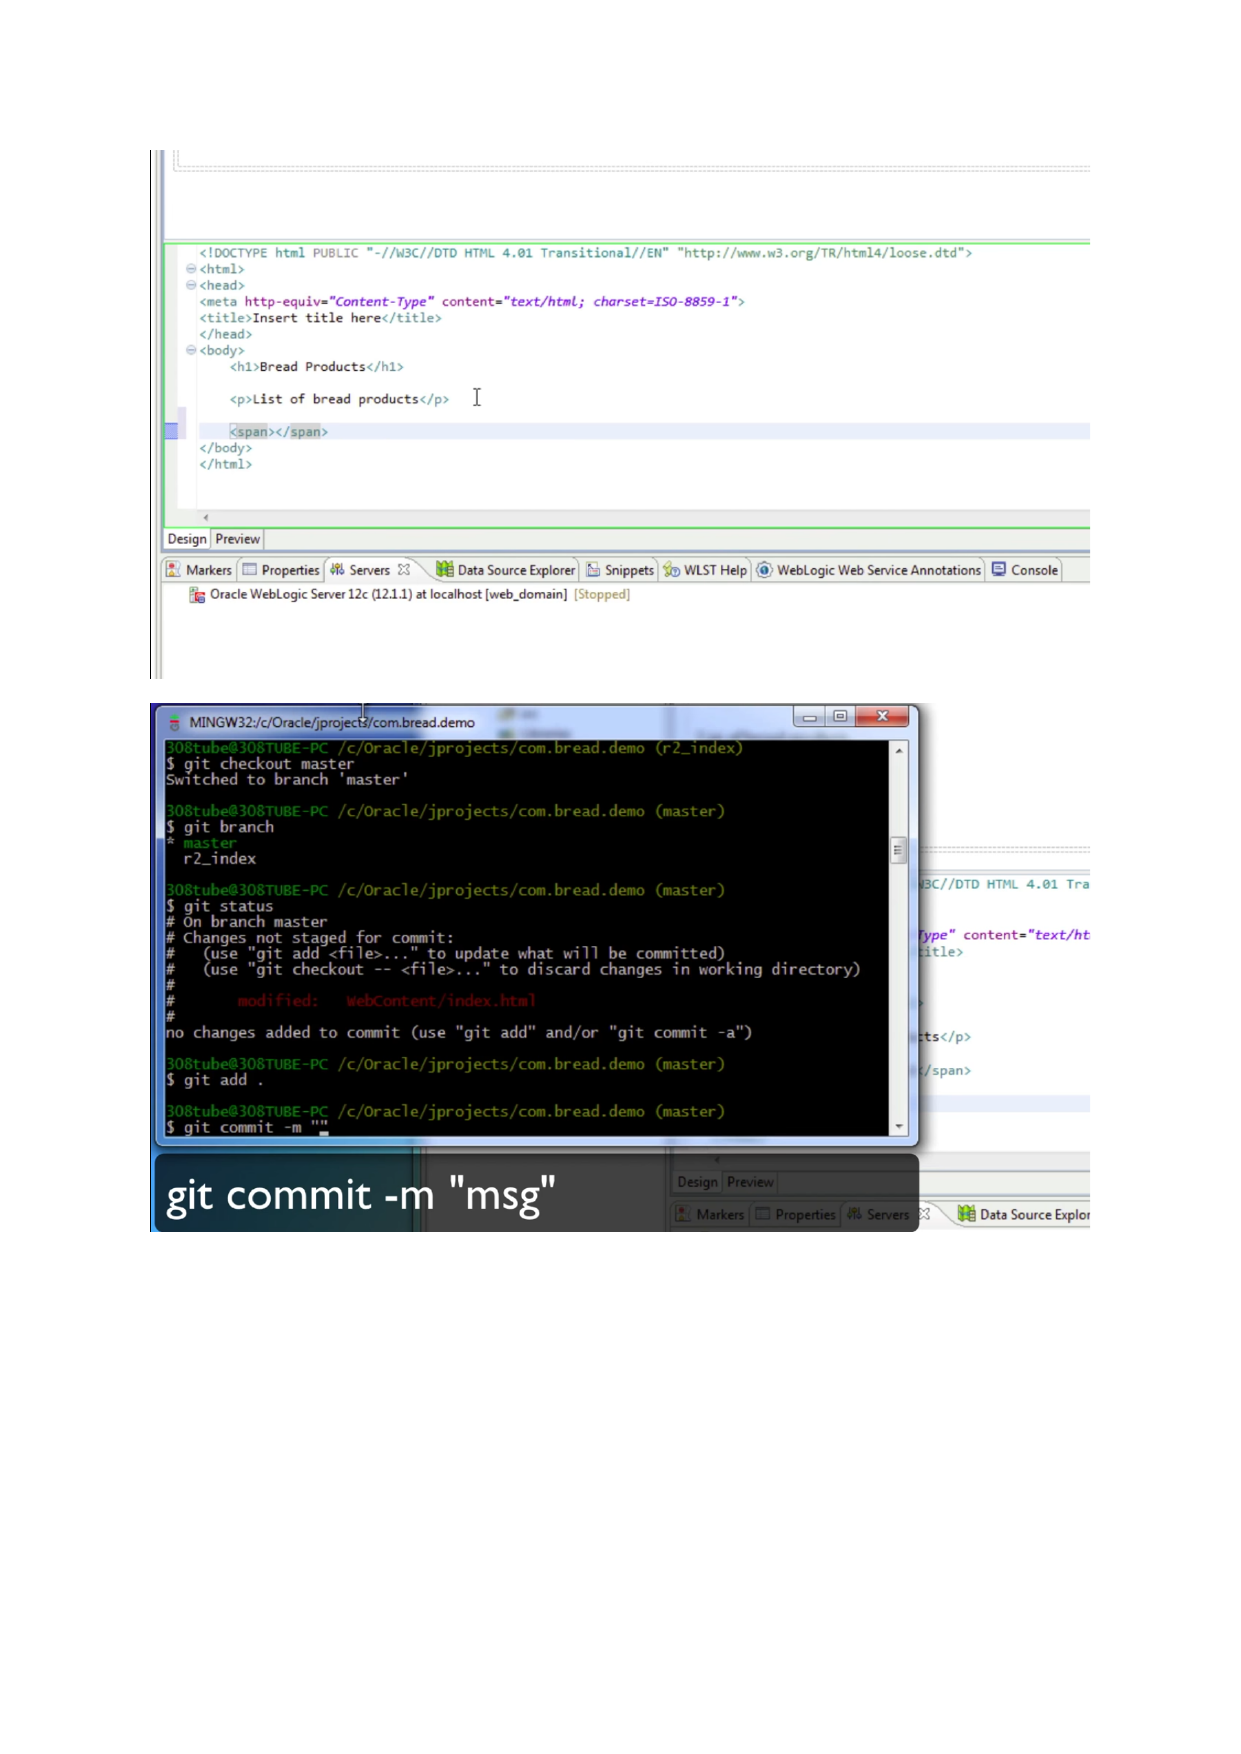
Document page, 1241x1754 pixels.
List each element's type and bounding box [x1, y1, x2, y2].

picture [150, 150, 1091, 679]
picture [150, 703, 1091, 1232]
